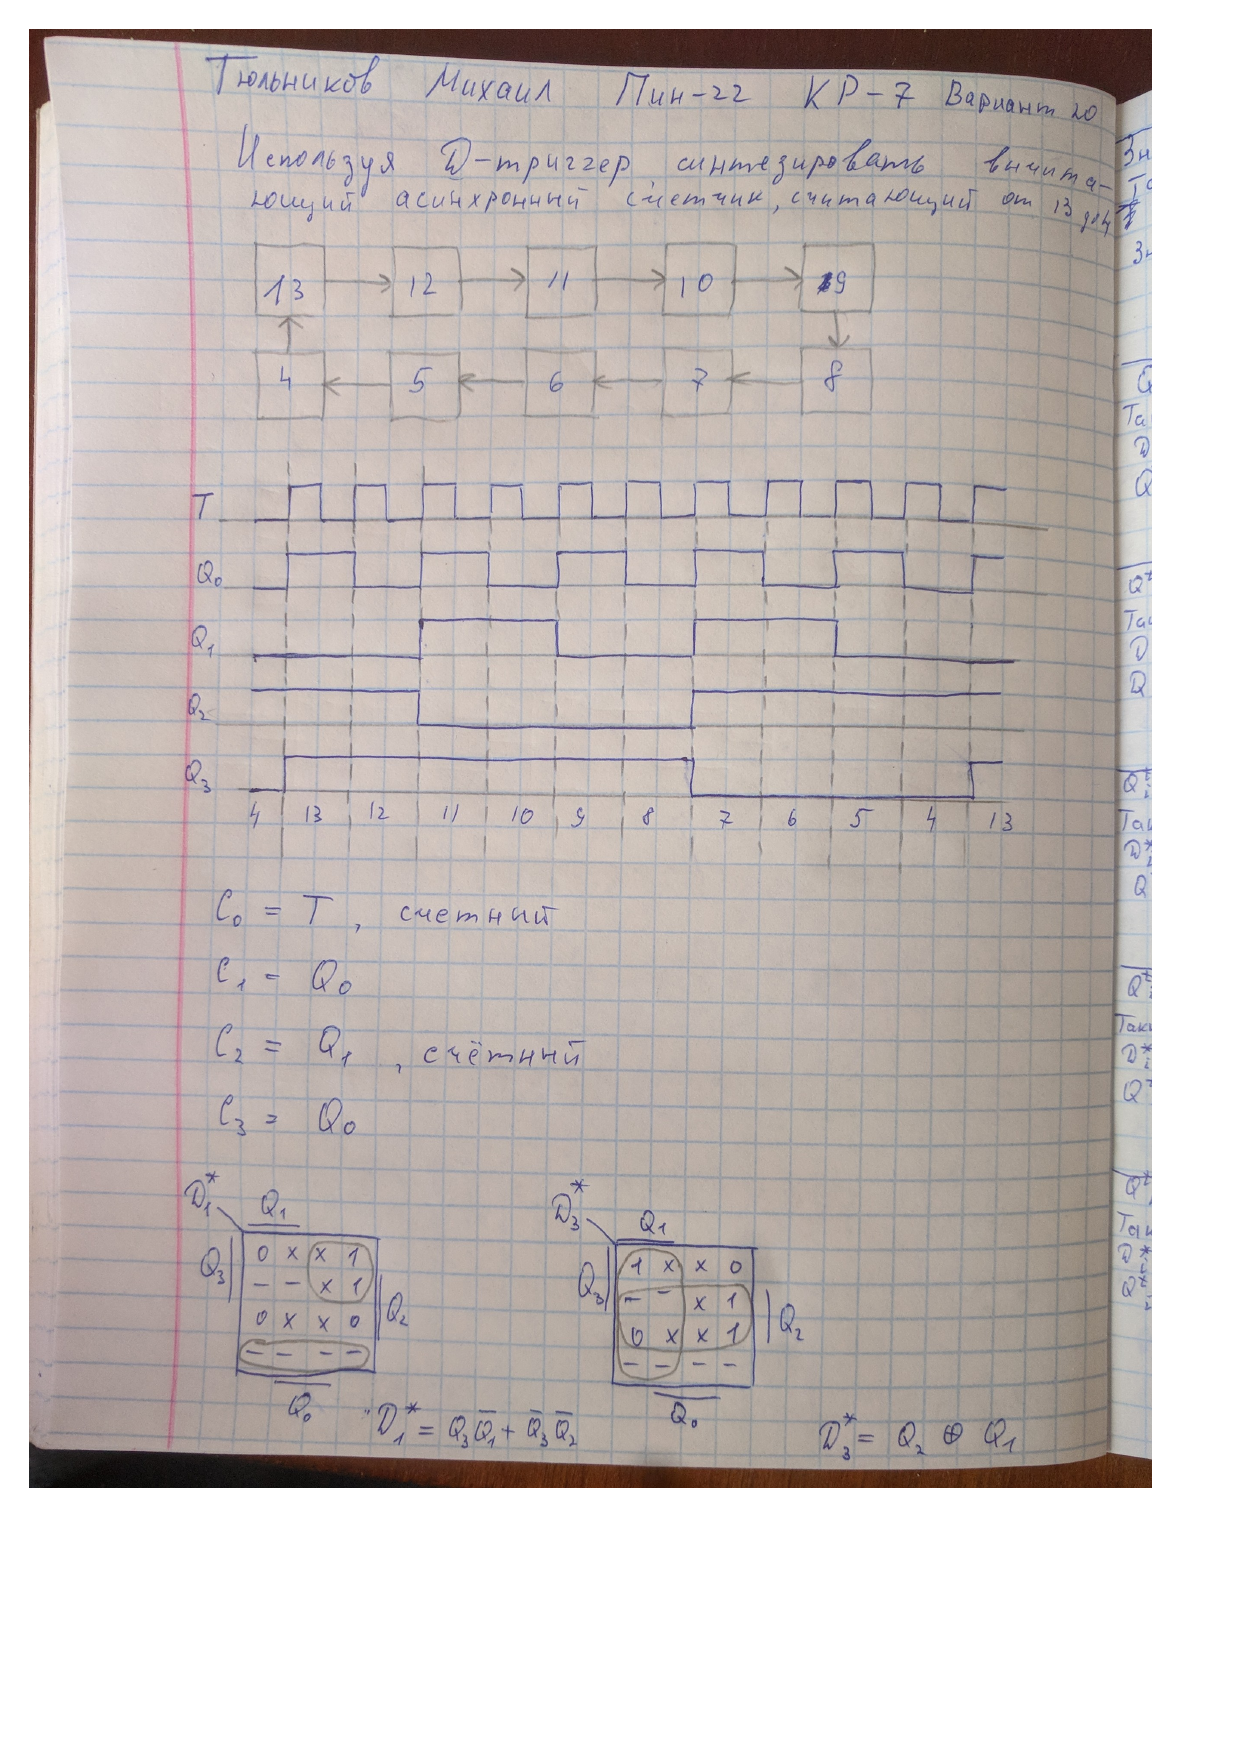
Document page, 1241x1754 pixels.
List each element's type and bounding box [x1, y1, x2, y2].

picture [29, 29, 1152, 1488]
